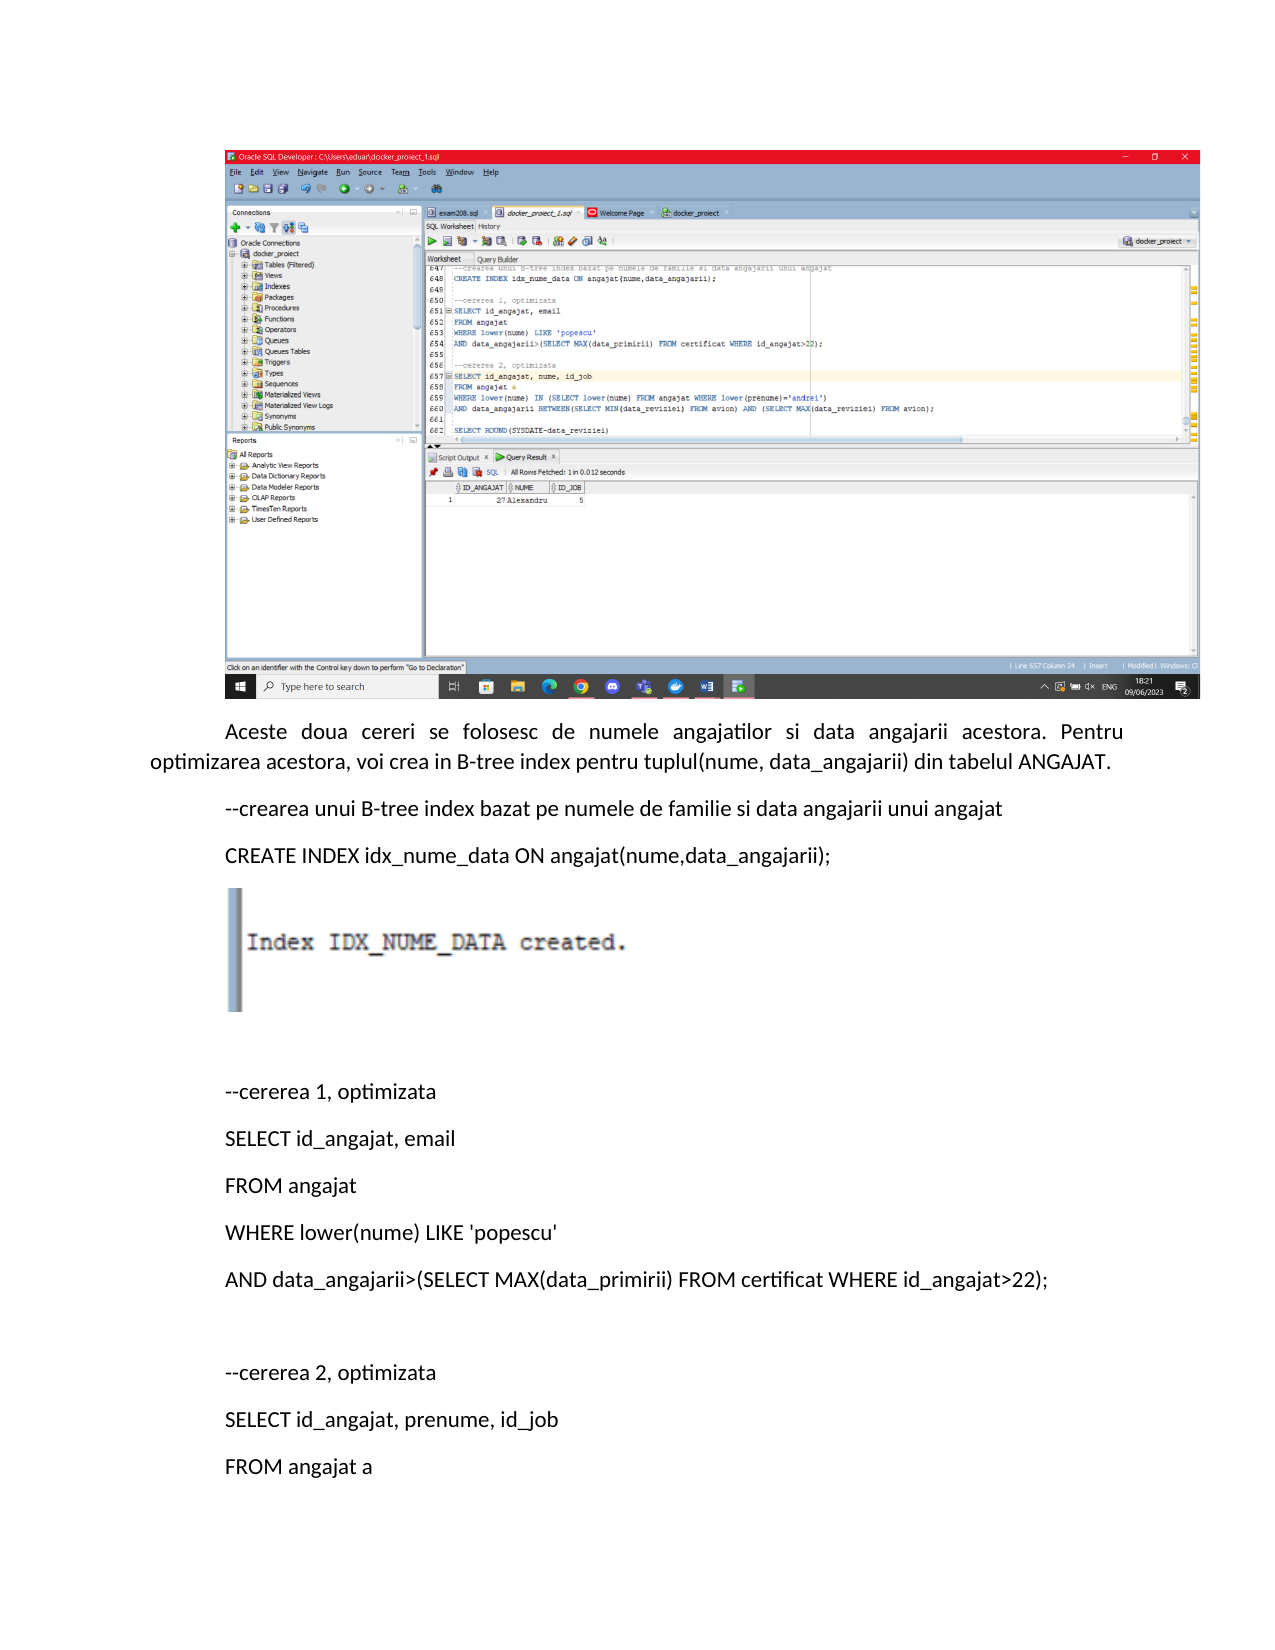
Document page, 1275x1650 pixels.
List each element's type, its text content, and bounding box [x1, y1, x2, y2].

picture [225, 150, 1200, 699]
text SELECT id_angajat, prenume, id_job [150, 1405, 1125, 1433]
text --crearea unui B-tree index bazat pe numele de familie si data angajarii unui angajat [150, 794, 1125, 822]
text CREATE INDEX idx_nume_data ON angajat(nume,data_angajarii); [150, 841, 1125, 869]
text FROM angajat a [150, 1452, 1125, 1480]
text AND data_angajarii>(SELECT MAX(data_primirii) FROM certificat WHERE id_angajat>22); [150, 1265, 1125, 1293]
text --cererea 2, optimizata [150, 1358, 1125, 1387]
text --cererea 1, optimizata [150, 1077, 1125, 1105]
text Aceste doua cereri se folosesc de numele angajatilor si data angajarii acestora. Pentru optimizarea acestora, voi crea in B-tree index pentru tuplul(nume, data_angajarii) din tabelul ANGAJAT. [150, 717, 1125, 776]
picture [225, 888, 916, 1012]
text FROM angajat [150, 1171, 1125, 1199]
text SELECT id_angajat, email [150, 1124, 1125, 1152]
text WHERE lower(nume) LIKE 'popescu' [150, 1218, 1125, 1246]
